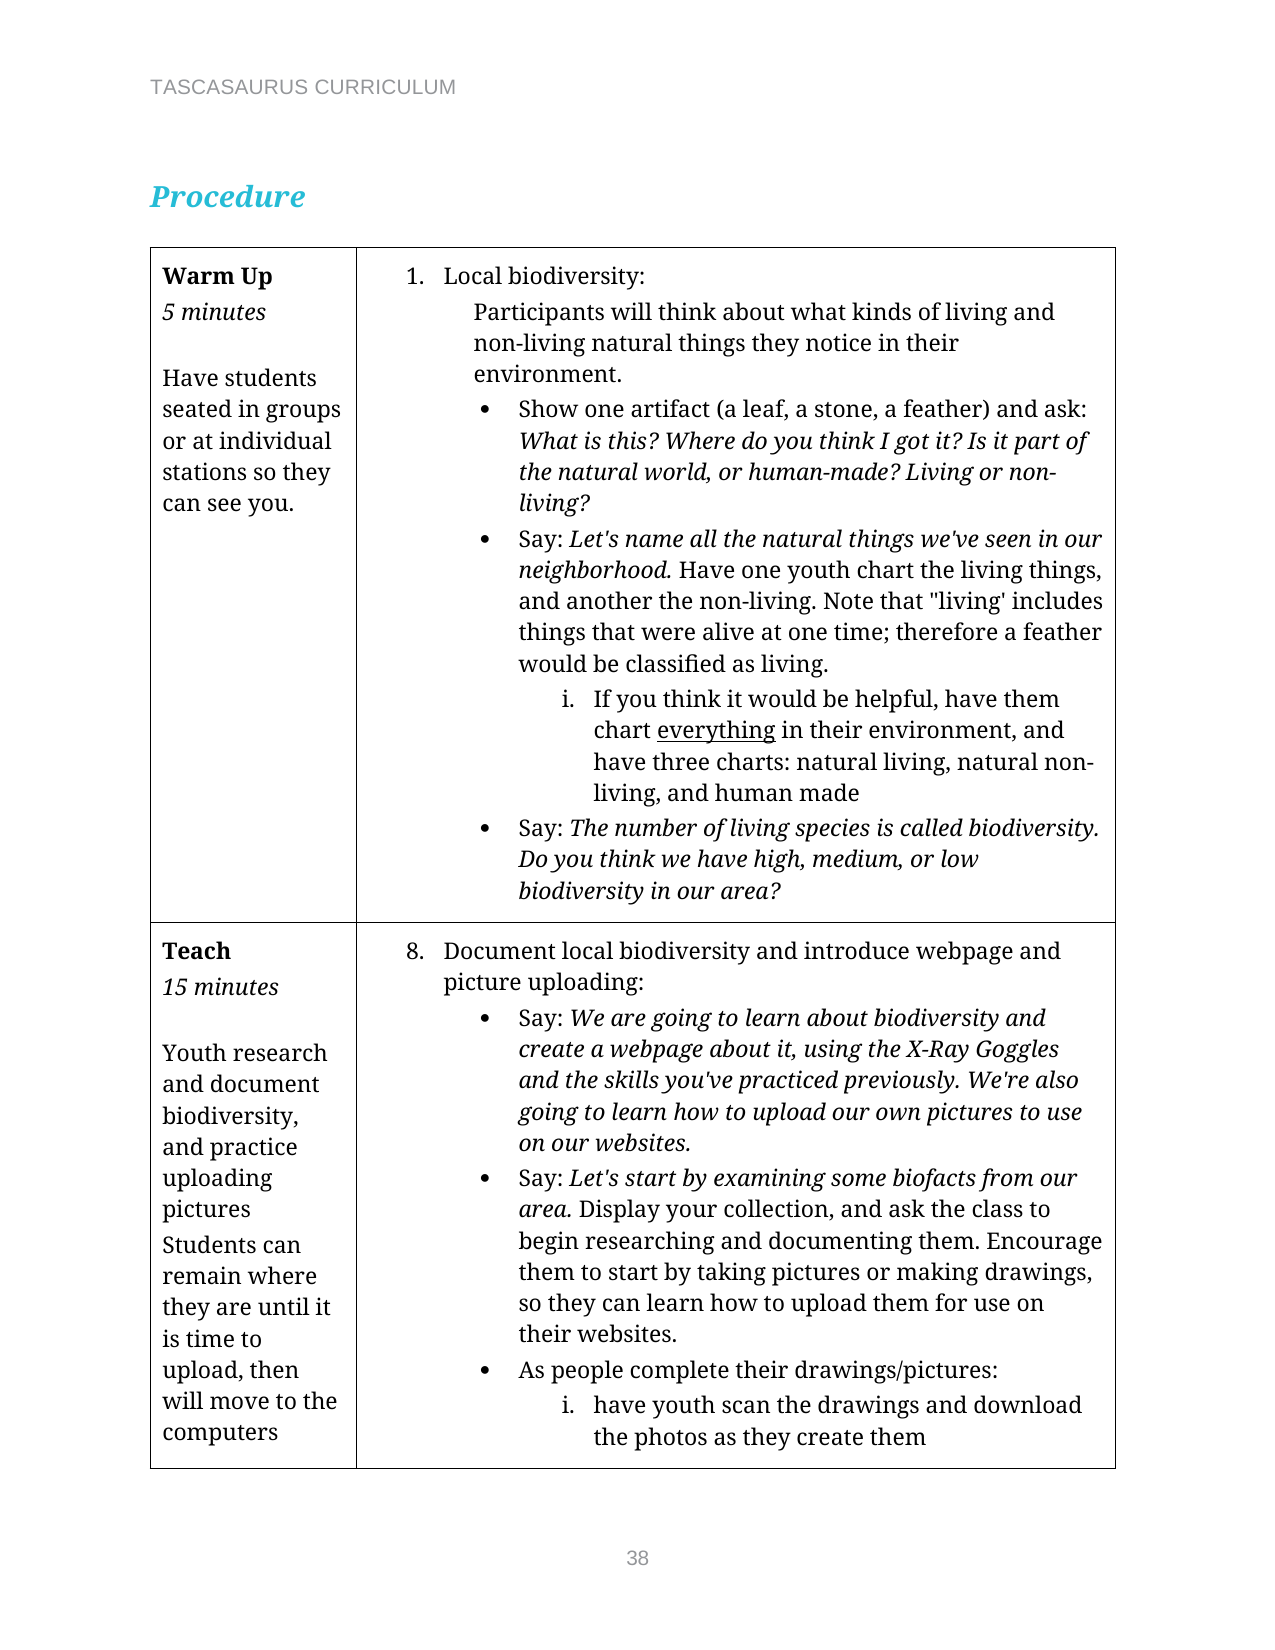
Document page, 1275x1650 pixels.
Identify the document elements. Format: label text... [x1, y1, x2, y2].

table_header Local biodiversity: Participants will think about what kinds of living and non-living natural things they notice in their environment. Show one artifact (a leaf, a stone, a feather) and ask: What is this? Where do you think I got it? Is it part of the natural world, or human-made? Living or non-living? Say: Let's name all the natural things we've seen in our neighborhood. Have one youth chart the living things, and another the non-living. Note that "living' includes things that were alive at one time; therefore a feather would be classified as living. If you think it would be helpful, have them chart everything in their environment, and have three charts: natural living, natural non-living, and human made Say: The number of living species is called biodiversity. Do you think we have high, medium, or low biodiversity in our area? [357, 248, 1115, 922]
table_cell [357, 923, 1115, 1468]
table_header Warm Up 5 minutes Have students seated in groups or at individual stations so they can see you. [151, 248, 356, 922]
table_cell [151, 923, 356, 1468]
text Procedure [150, 176, 1125, 216]
